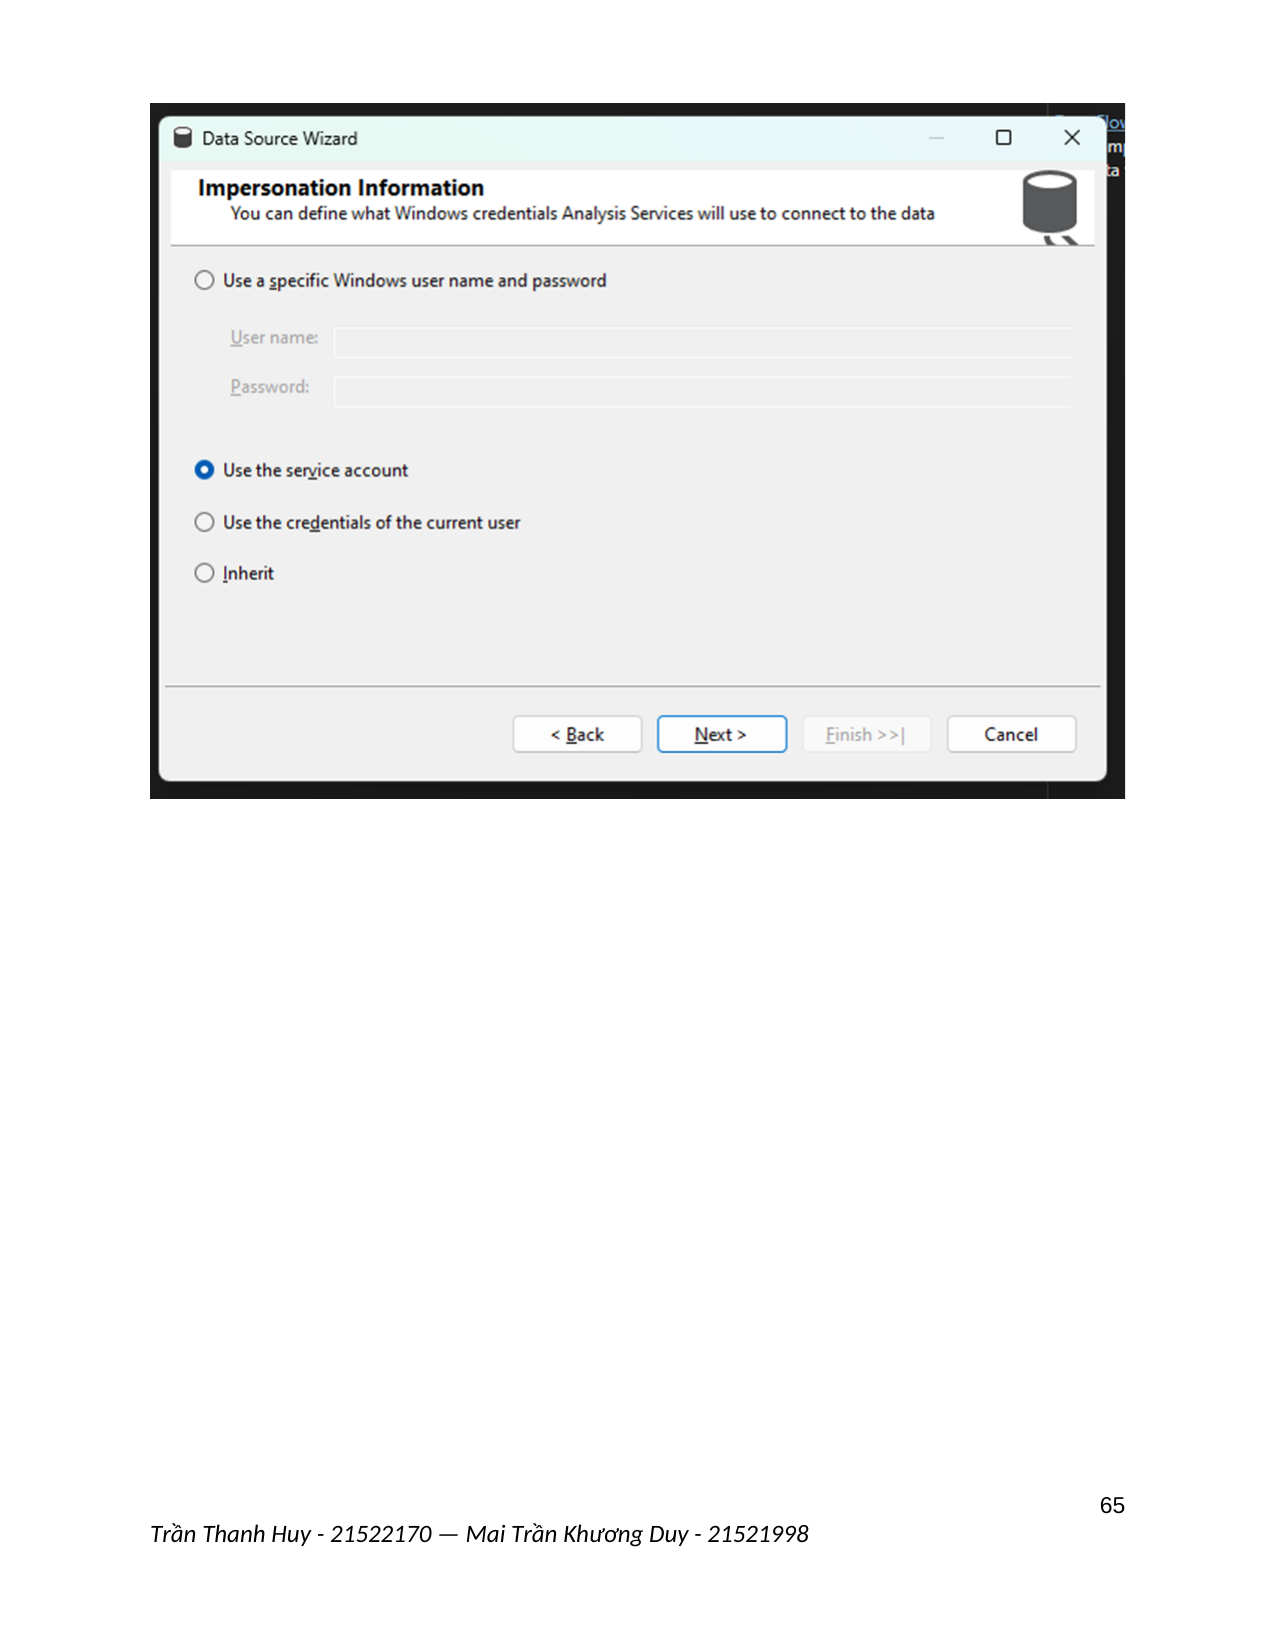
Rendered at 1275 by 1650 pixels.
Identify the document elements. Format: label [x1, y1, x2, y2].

picture [150, 103, 1125, 799]
